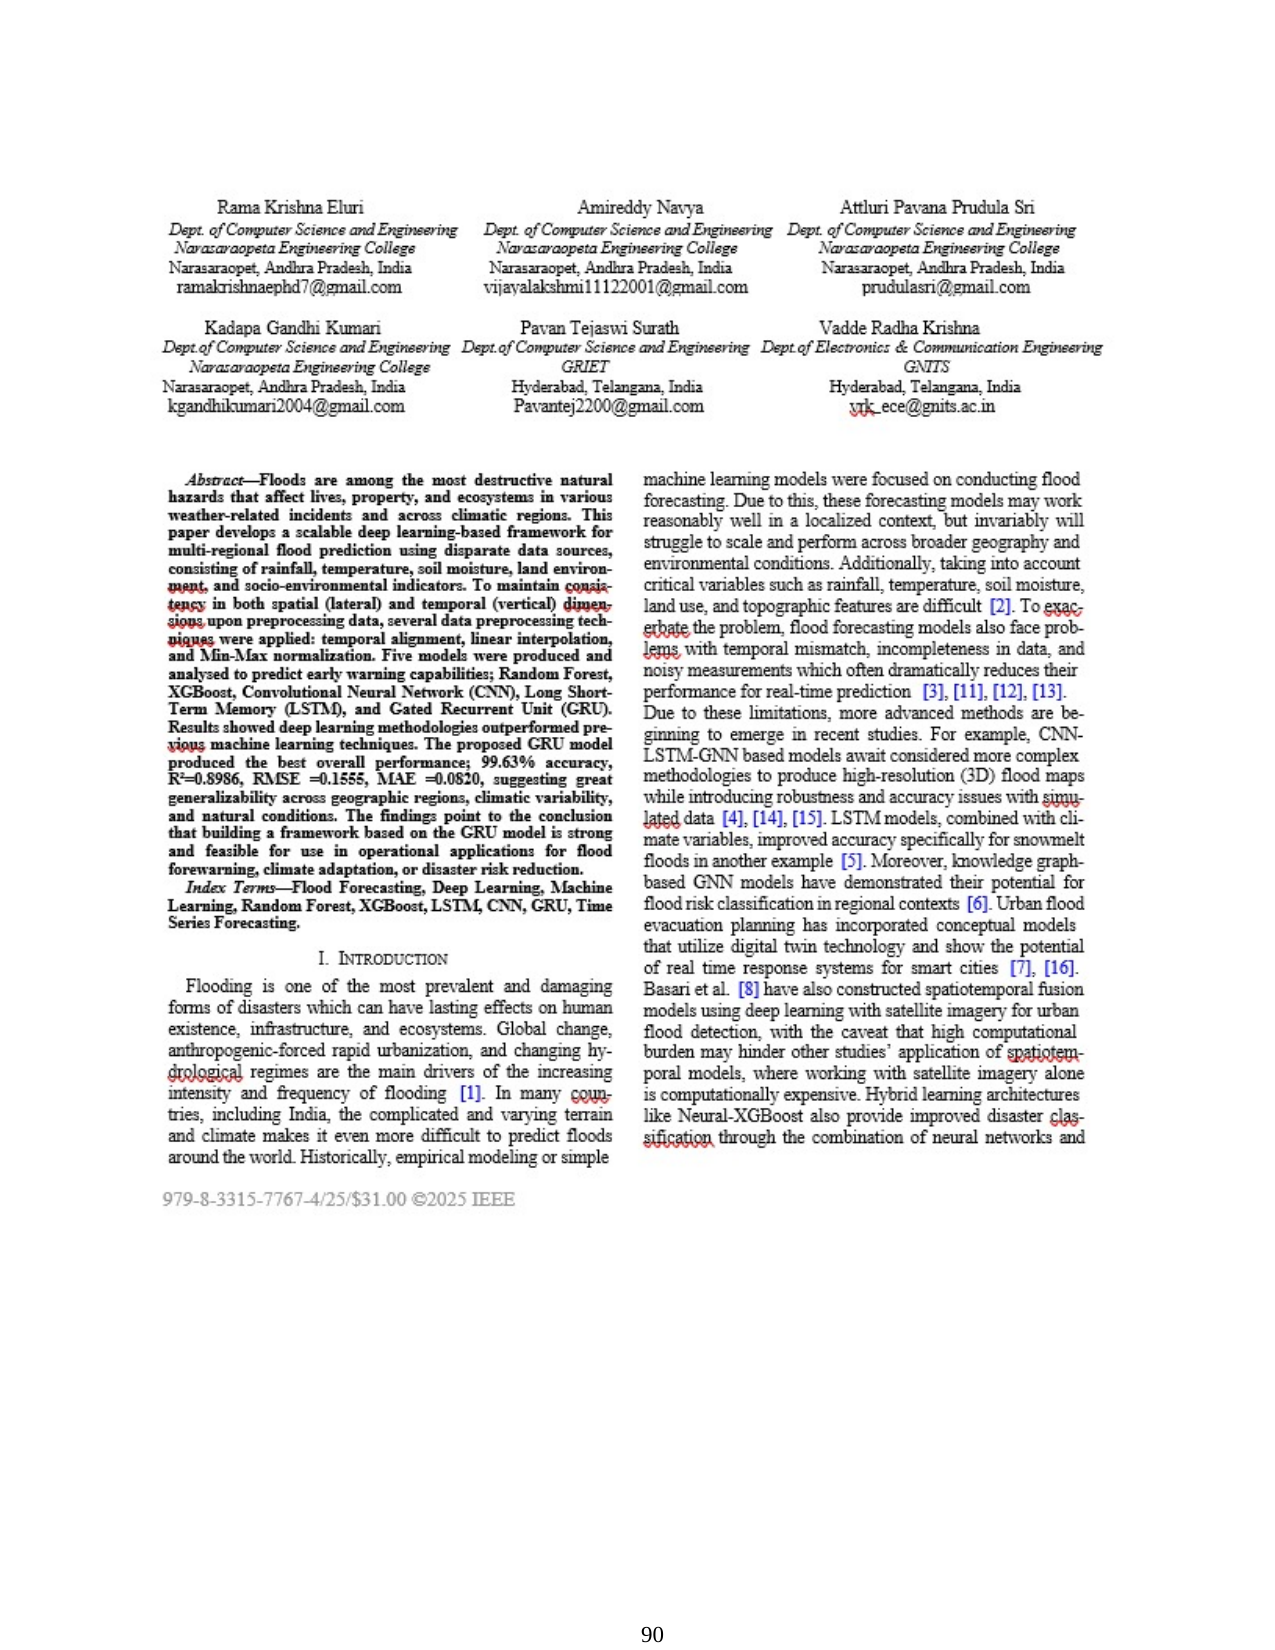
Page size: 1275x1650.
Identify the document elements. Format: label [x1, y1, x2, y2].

picture [88, 186, 1155, 1226]
